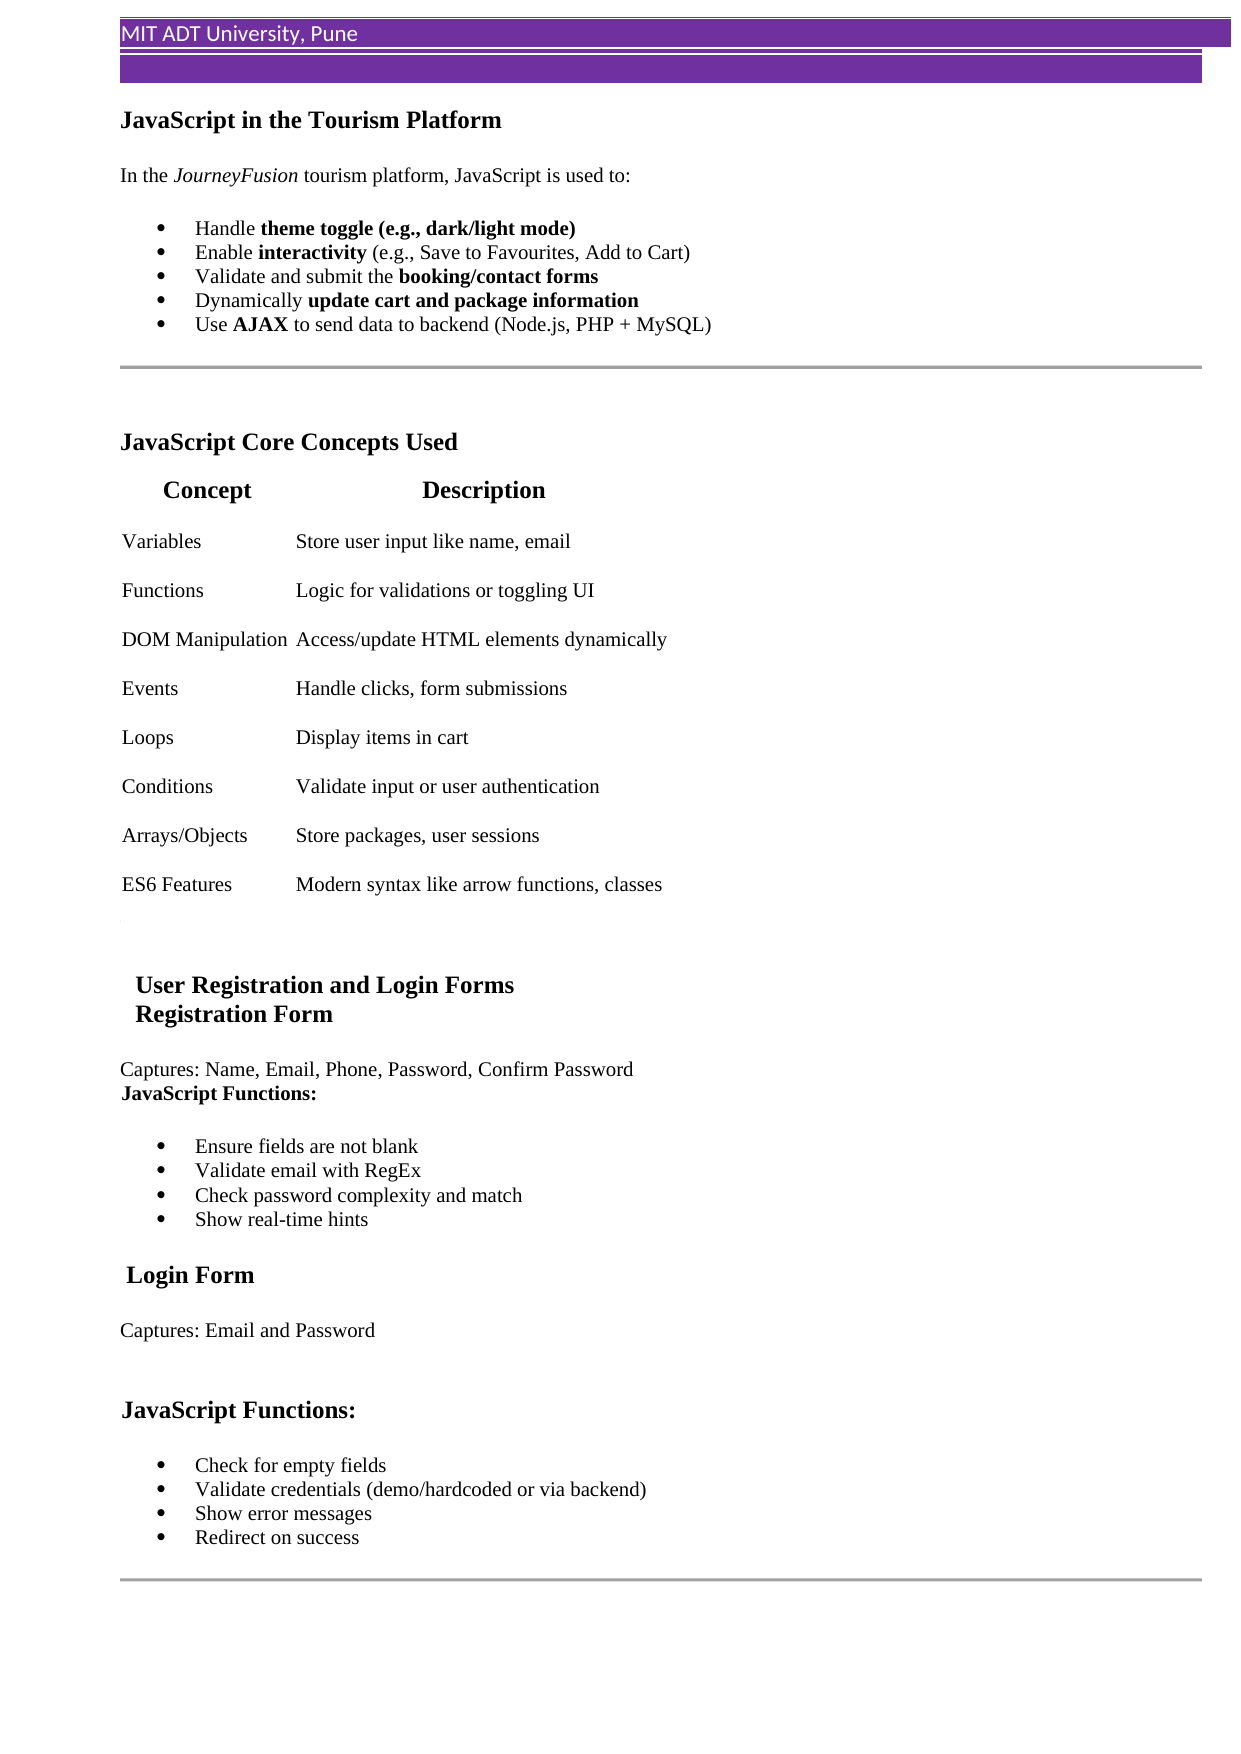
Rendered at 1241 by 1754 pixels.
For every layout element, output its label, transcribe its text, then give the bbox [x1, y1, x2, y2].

list Enable interactivity (e.g., Save to Favourites, Add to Cart) [157, 240, 1202, 264]
list Validate credentials (demo/hardcoded or via backend) [157, 1477, 1202, 1501]
list Handle theme toggle (e.g., dark/light mode) [157, 216, 1202, 240]
list Show error messages [157, 1501, 1202, 1525]
text JavaScript Functions: [120, 1371, 1202, 1424]
subtitle JavaScript in the Tourism Platform [120, 105, 1202, 134]
list Check for empty fields [157, 1453, 1202, 1477]
text Captures: Name, Email, Phone, Password, Confirm Password JavaScript Functions: [120, 1057, 1202, 1105]
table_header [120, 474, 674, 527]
subtitle Registration Form [135, 999, 1192, 1028]
subtitle Login Form [120, 1260, 1202, 1288]
list Show real-time hints [157, 1207, 1202, 1231]
list Validate email with RegEx [157, 1158, 1202, 1182]
text In the JourneyFusion tourism platform, JavaScript is used to: [120, 163, 1202, 187]
list Use AJAX to send data to backend (Node.js, PHP + MySQL) [157, 312, 1202, 336]
subtitle User Registration and Login Forms [135, 970, 1192, 999]
subtitle JavaScript Core Concepts Used [120, 427, 1202, 456]
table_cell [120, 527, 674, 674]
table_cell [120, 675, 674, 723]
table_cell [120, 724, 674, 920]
list Validate and submit the booking/contact forms [157, 264, 1202, 288]
list Redirect on success [157, 1525, 1202, 1549]
list Dynamically update cart and package information [157, 288, 1202, 312]
list Check password complexity and match [157, 1182, 1202, 1207]
list Ensure fields are not blank [157, 1134, 1202, 1158]
text Captures: Email and Password [120, 1318, 1202, 1342]
